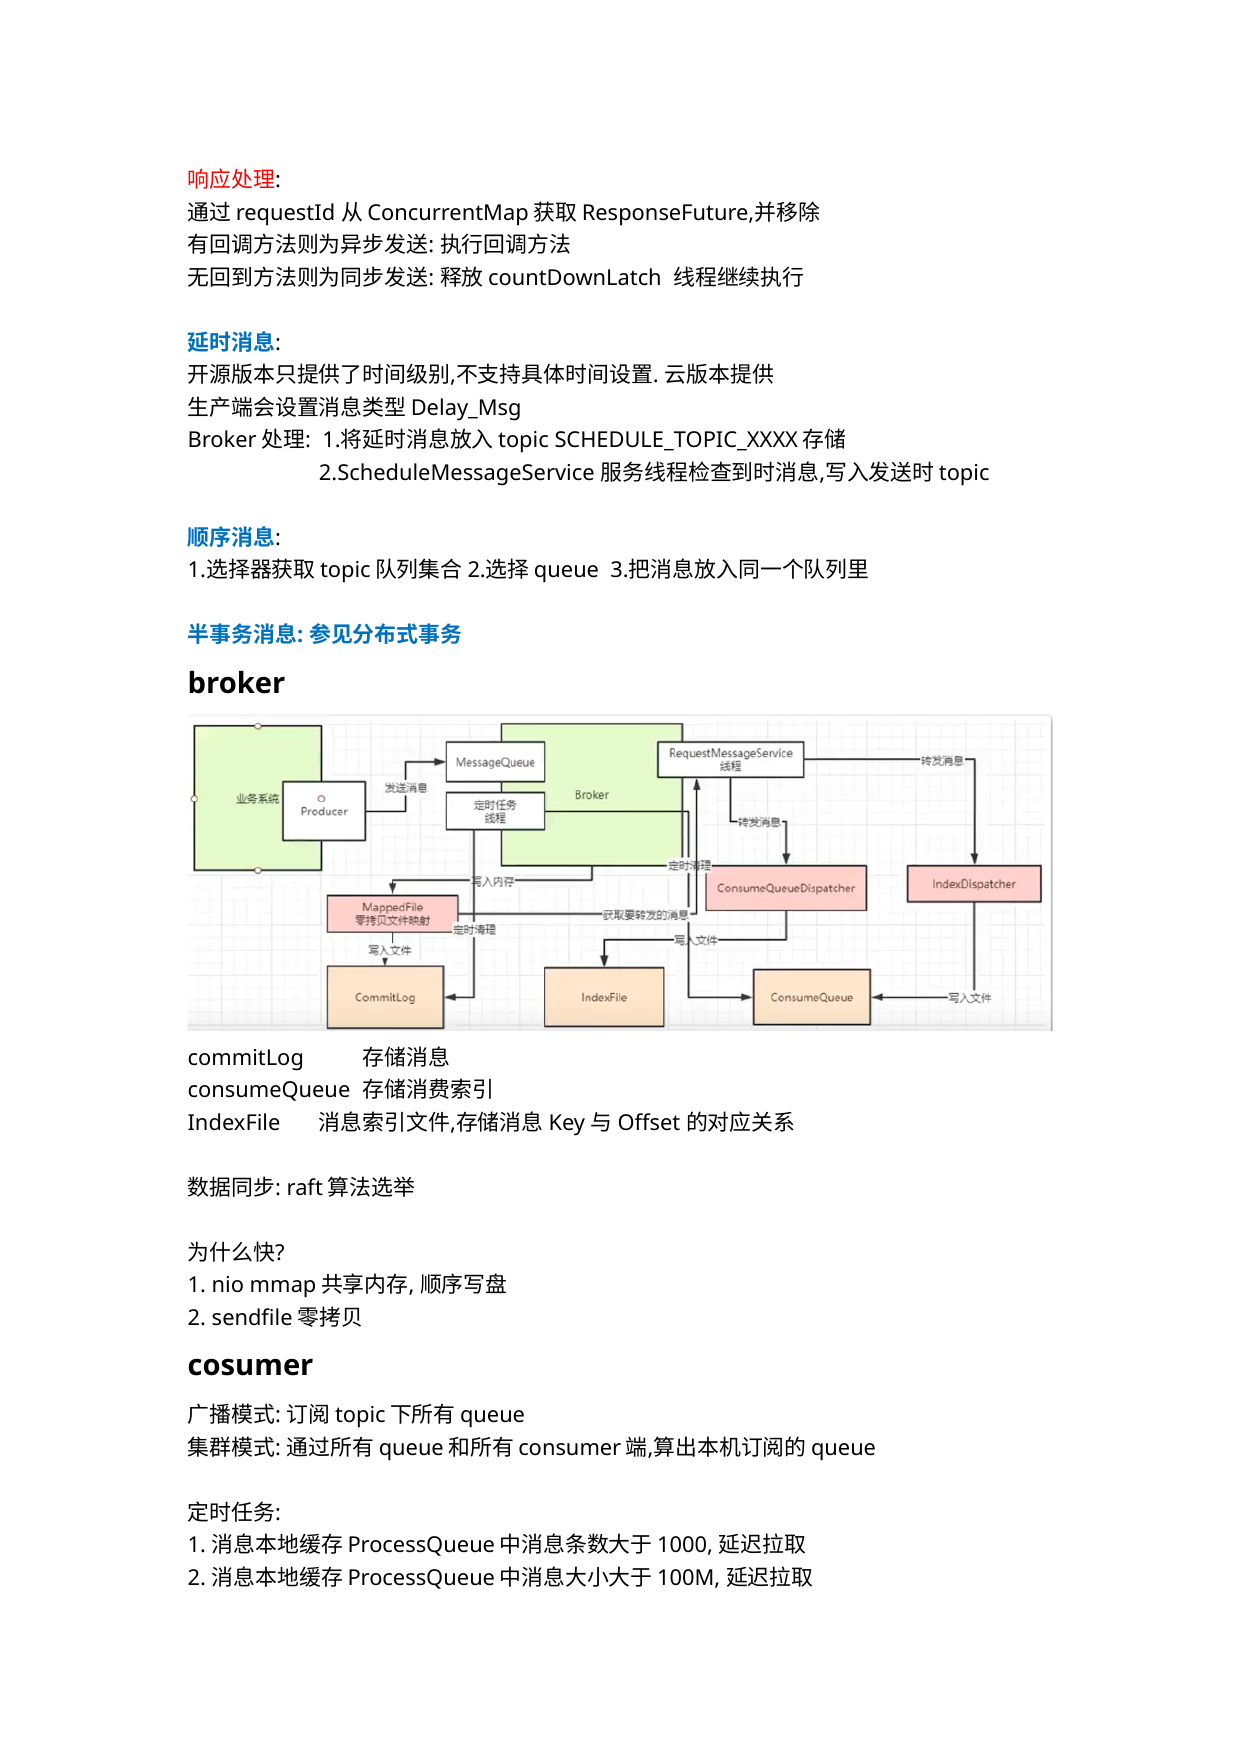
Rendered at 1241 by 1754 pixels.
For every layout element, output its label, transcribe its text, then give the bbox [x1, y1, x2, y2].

text 2. sendfile零拷贝 [187, 1299, 1053, 1332]
text 集群模式: 通过所有queue和所有consumer端,算出本机订阅的queue [187, 1429, 1053, 1462]
text 开源版本只提供了时间级别,不支持具体时间设置. 云版本提供 [187, 357, 1053, 389]
text 数据同步: raft算法选举 [187, 1169, 1053, 1202]
text 响应处理: [187, 162, 1053, 194]
text 延时消息: [187, 324, 1053, 357]
text consumeQueue 存储消费索引 [187, 1072, 1053, 1104]
text commitLog 存储消息 [187, 1039, 1053, 1072]
text 定时任务: [187, 1494, 1053, 1527]
text 1.选择器获取topic队列集合 2.选择queue 3.把消息放入同一个队列里 [187, 552, 1053, 584]
text 顺序消息: [187, 519, 1053, 552]
text 1. 消息本地缓存ProcessQueue中消息条数大于1000, 延迟拉取 [187, 1527, 1053, 1559]
text IndexFile 消息索引文件,存储消息 Key 与 Offset 的对应关系 [187, 1104, 1053, 1137]
text 半事务消息: 参见分布式事务 [187, 617, 1053, 649]
text 有回调方法则为异步发送: 执行回调方法 [187, 227, 1053, 259]
text 1. nio mmap共享内存, 顺序写盘 [187, 1267, 1053, 1299]
text broker [187, 649, 1053, 714]
text 生产端会设置消息类型Delay_Msg [187, 389, 1053, 422]
text 为什么快? [187, 1234, 1053, 1267]
picture [187, 714, 1053, 1031]
text 无回到方法则为同步发送: 释放countDownLatch 线程继续执行 [187, 259, 1053, 292]
text 通过requestId 从ConcurrentMap获取 ResponseFuture,并移除 [187, 194, 1053, 227]
text 2. 消息本地缓存ProcessQueue中消息大小大于100M, 延迟拉取 [187, 1559, 1053, 1592]
text Broker处理: 1.将延时消息放入topic SCHEDULE_TOPIC_XXXX存储 [187, 422, 1053, 454]
text cosumer [187, 1332, 1053, 1397]
text 广播模式: 订阅topic下所有queue [187, 1397, 1053, 1429]
text 2.ScheduleMessageService 服务线程检查到时消息,写入发送时topic [187, 454, 1053, 487]
